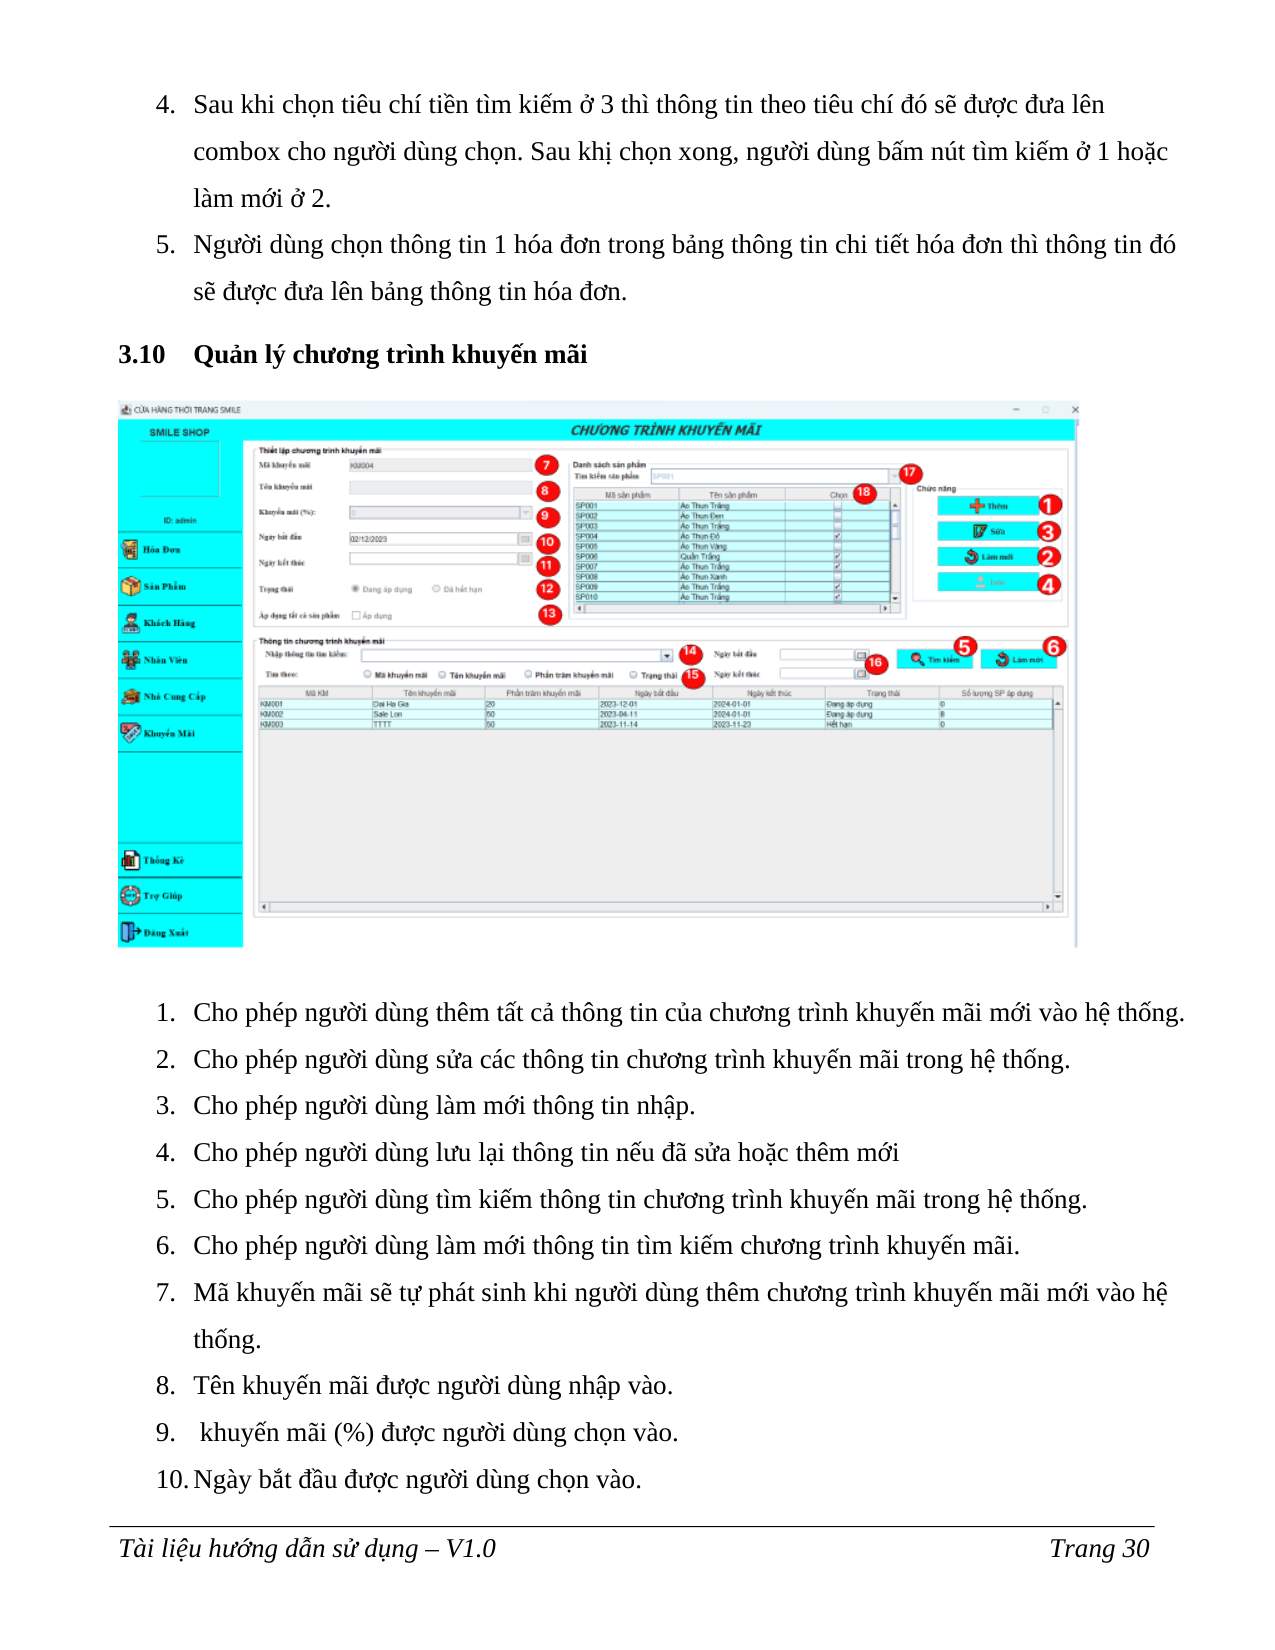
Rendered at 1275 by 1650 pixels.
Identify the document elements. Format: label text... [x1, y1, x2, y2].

list Ngày bắt đầu được người dùng chọn vào. [156, 1463, 1186, 1494]
list Cho phép người dùng làm mới thông tin nhập. [156, 1089, 1186, 1121]
list Cho phép người dùng tìm kiếm thông tin chương trình khuyến mãi trong hệ thống. [156, 1183, 1186, 1214]
subtitle Quản lý chương trình khuyến mãi [118, 339, 1186, 370]
list Mã khuyến mãi sẽ tự phát sinh khi người dùng thêm chương trình khuyến mãi mới vào hệ thống. [156, 1276, 1186, 1354]
list Cho phép người dùng thêm tất cả thông tin của chương trình khuyến mãi mới vào hệ thống. [156, 996, 1186, 1027]
list Sau khi chọn tiêu chí tiền tìm kiếm ở 3 thì thông tin theo tiêu chí đó sẽ được đưa lên combox cho người dùng chọn. Sau khị chọn xong, người dùng bấm nút tìm kiếm ở 1 hoặc làm mới ở 2. [156, 89, 1186, 213]
list Cho phép người dùng sửa các thông tin chương trình khuyến mãi trong hệ thống. [156, 1043, 1186, 1074]
picture [118, 397, 1080, 953]
list Cho phép người dùng lưu lại thông tin nếu đã sửa hoặc thêm mới [156, 1136, 1186, 1167]
list Tên khuyến mãi được người dùng nhập vào. [156, 1369, 1186, 1401]
list Cho phép người dùng làm mới thông tin tìm kiếm chương trình khuyến mãi. [156, 1229, 1186, 1261]
list Người dùng chọn thông tin 1 hóa đơn trong bảng thông tin chi tiết hóa đơn thì thông tin đó sẽ được đưa lên bảng thông tin hóa đơn. [156, 229, 1186, 306]
list khuyến mãi (%) được người dùng chọn vào. [156, 1416, 1186, 1447]
